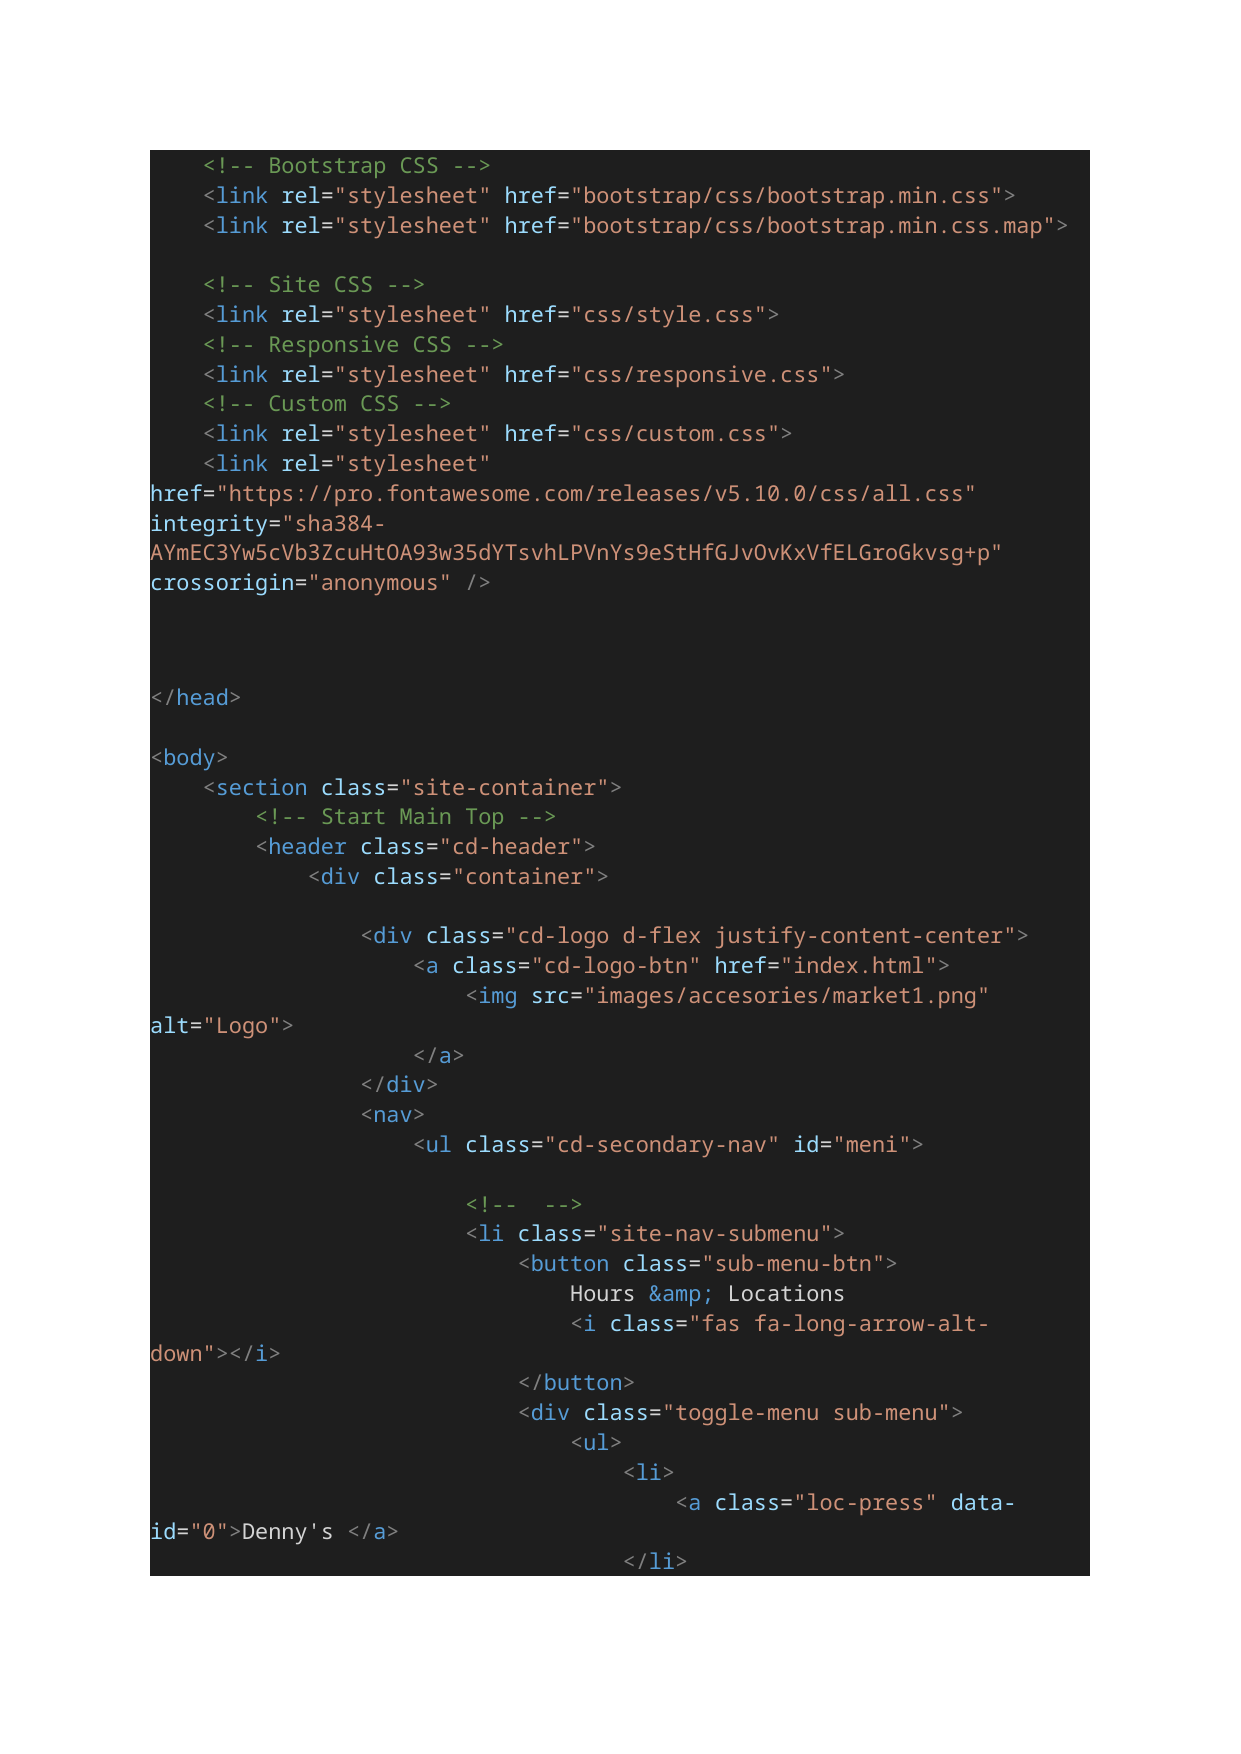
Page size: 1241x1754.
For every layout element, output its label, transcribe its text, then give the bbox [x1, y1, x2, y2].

text <div class="container"> [150, 861, 1090, 891]
text <!-- Site CSS --> [150, 269, 1090, 299]
text <li class="site-nav-submenu"> [150, 1218, 1090, 1248]
text </a> [150, 1040, 1090, 1069]
text <li> [150, 1457, 1090, 1487]
text </head> [150, 682, 1090, 712]
text <i class="fas fa-long-arrow-alt-down"></i> [150, 1308, 1090, 1367]
text <div class="toggle-menu sub-menu"> [150, 1397, 1090, 1427]
text <div class="cd-logo d-flex justify-content-center"> [150, 921, 1090, 950]
text <a class="loc-press" data-id="0">Denny's </a> [150, 1487, 1090, 1546]
text <!-- Start Main Top --> [150, 801, 1090, 831]
text Hours &amp; Locations [150, 1278, 1090, 1308]
text <link rel="stylesheet" href="css/responsive.css"> [150, 358, 1090, 388]
text <section class="site-container"> [150, 772, 1090, 801]
text <link rel="stylesheet" href="https://pro.fontawesome.com/releases/v5.10.0/css/all.css" integrity="sha384-AYmEC3Yw5cVb3ZcuHtOA93w35dYTsvhLPVnYs9eStHfGJvOvKxVfELGroGkvsg+p" crossorigin="anonymous" /> [150, 448, 1090, 597]
text <!-- Responsive CSS --> [150, 329, 1090, 358]
text <body> [150, 742, 1090, 772]
text <nav> [150, 1099, 1090, 1129]
text <header class="cd-header"> [150, 831, 1090, 861]
text <button class="sub-menu-btn"> [150, 1248, 1090, 1278]
text <a class="cd-logo-btn" href="index.html"> [150, 950, 1090, 980]
text <ul class="cd-secondary-nav" id="meni"> [150, 1129, 1090, 1159]
text <link rel="stylesheet" href="bootstrap/css/bootstrap.min.css"> [150, 180, 1090, 209]
text </button> [150, 1367, 1090, 1397]
text <!-- Bootstrap CSS --> [150, 150, 1090, 180]
text <!-- Custom CSS --> [150, 388, 1090, 418]
text <img src="images/accesories/market1.png" alt="Logo"> [150, 980, 1090, 1040]
text </li> [150, 1546, 1090, 1576]
text <link rel="stylesheet" href="css/style.css"> [150, 299, 1090, 329]
text </div> [150, 1069, 1090, 1099]
text <link rel="stylesheet" href="css/custom.css"> [150, 418, 1090, 448]
text <!-- --> [150, 1189, 1090, 1218]
text <link rel="stylesheet" href="bootstrap/css/bootstrap.min.css.map"> [150, 209, 1090, 239]
text <ul> [150, 1427, 1090, 1457]
